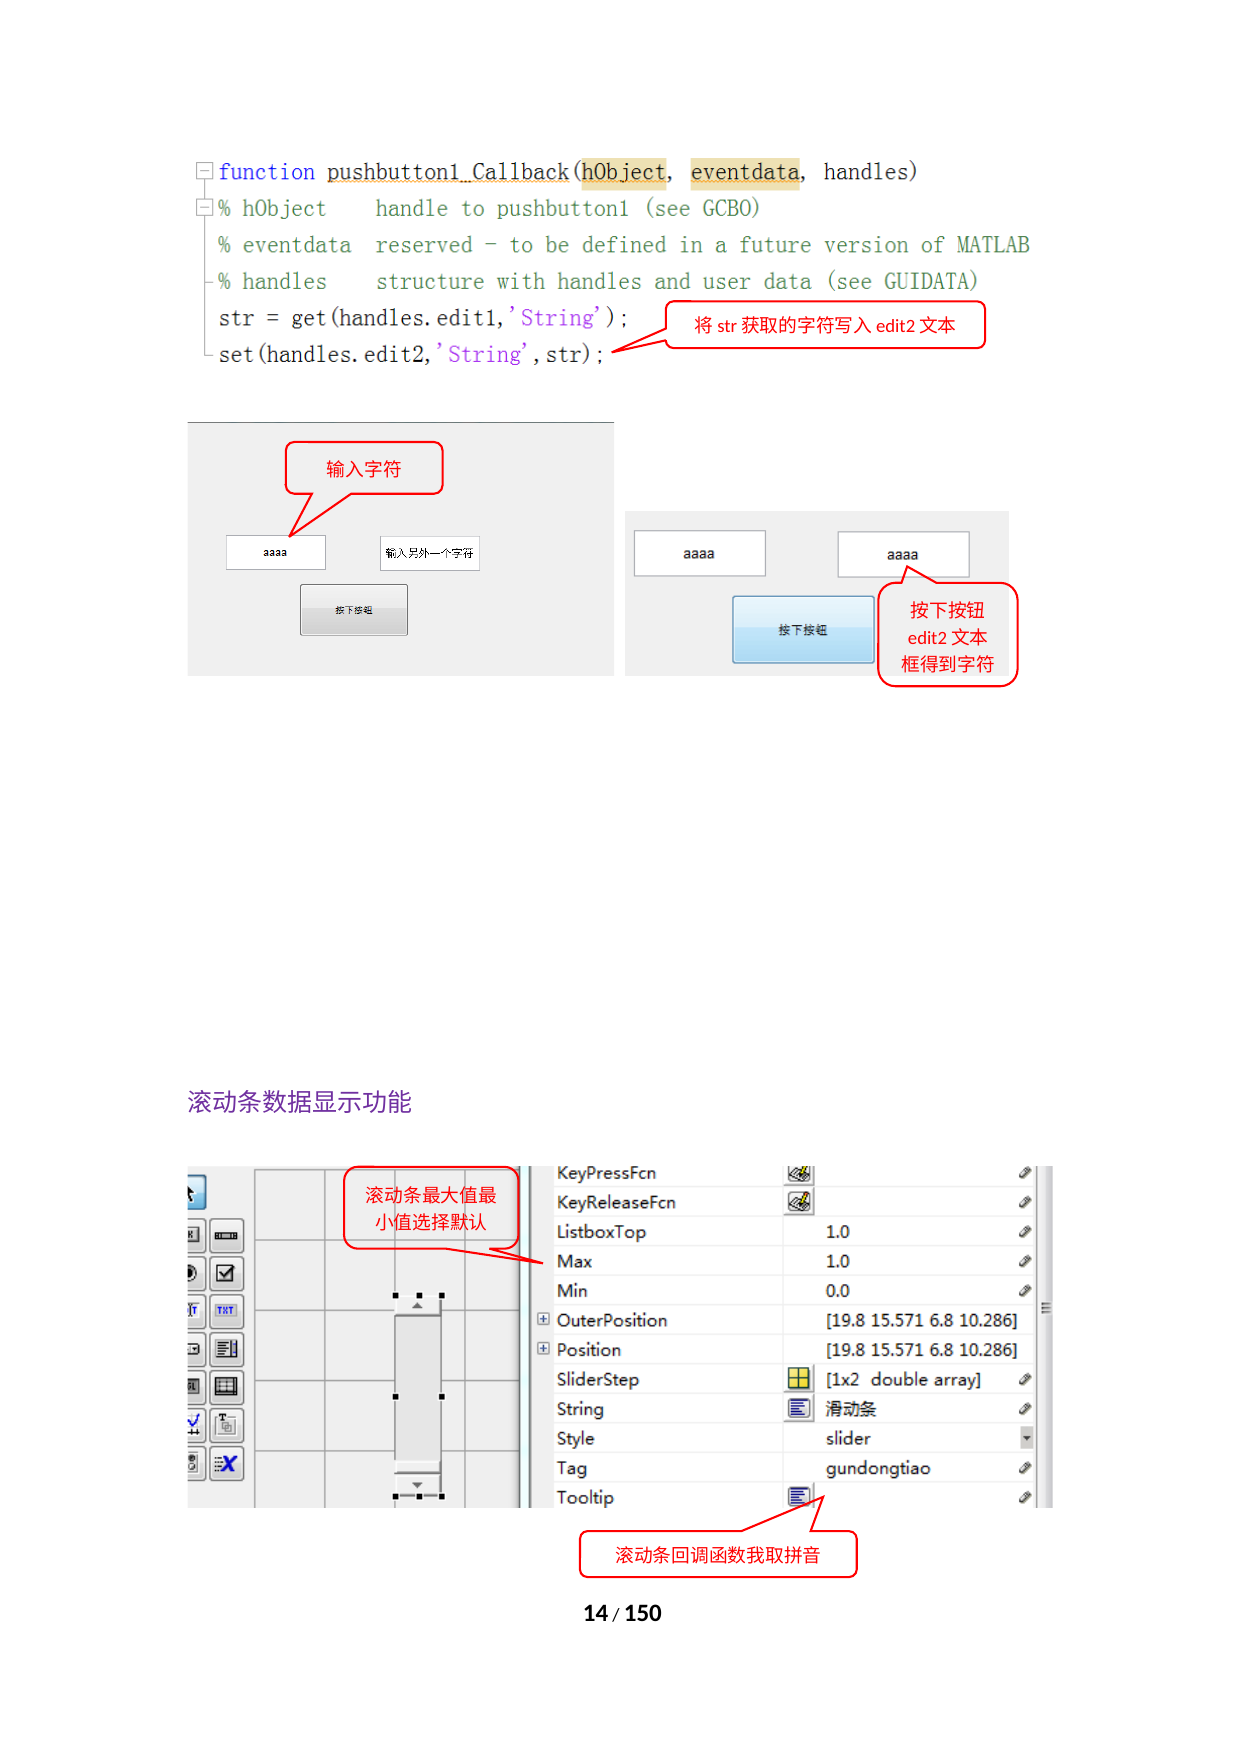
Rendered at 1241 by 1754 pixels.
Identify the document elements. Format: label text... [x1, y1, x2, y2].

picture [625, 511, 1009, 676]
picture [346, 1168, 517, 1256]
picture [880, 569, 1009, 676]
text 滚动条数据显示功能 [187, 1068, 1053, 1133]
picture [802, 1500, 820, 1508]
picture [187, 422, 615, 676]
picture [187, 158, 1053, 368]
picture [187, 1166, 1053, 1508]
